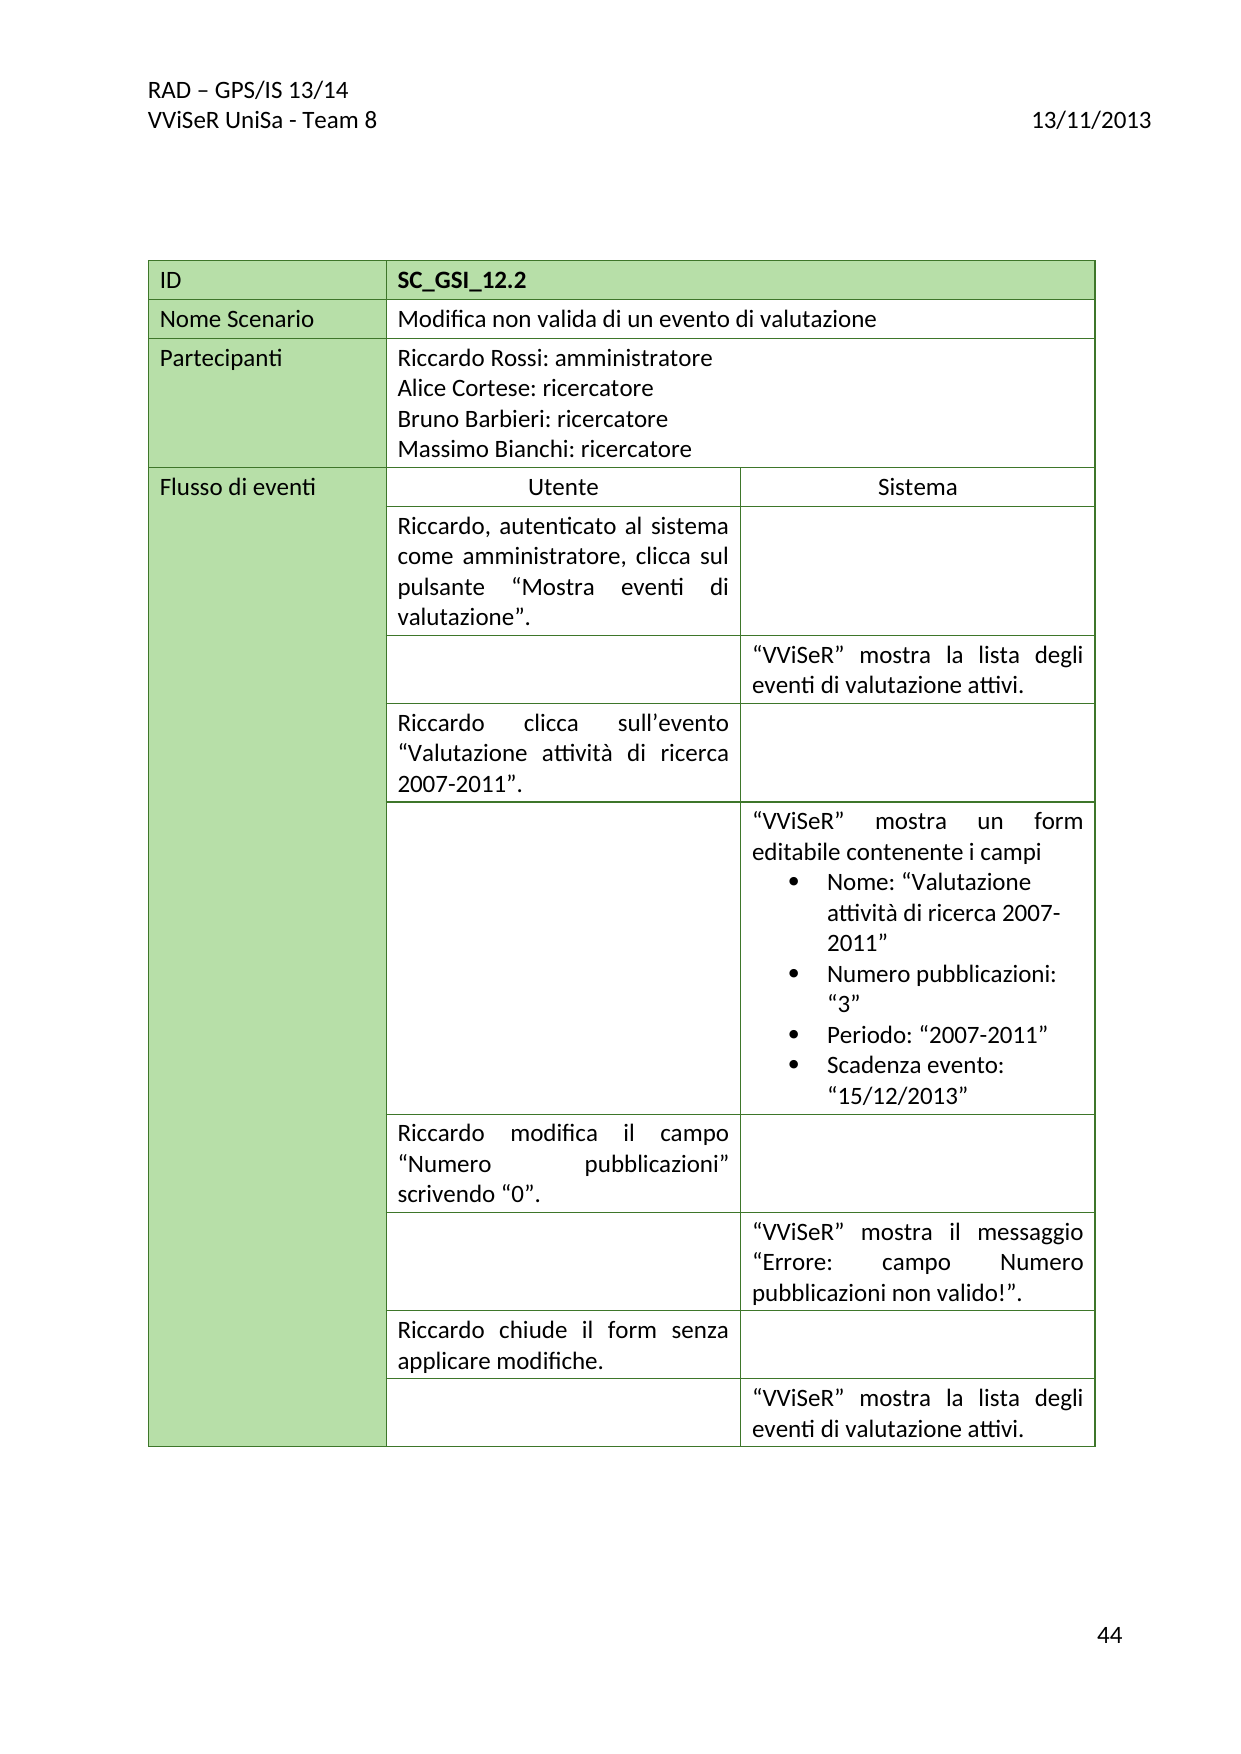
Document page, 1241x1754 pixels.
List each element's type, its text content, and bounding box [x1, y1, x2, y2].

table_cell Riccardo Rossi: amministratore Alice Cortese: ricercatore Bruno Barbieri: ricercatore Massimo Bianchi: ricercatore [387, 339, 1094, 467]
table_header SC_GSI_12.2 [387, 261, 1094, 299]
table_cell [387, 1213, 740, 1310]
table_cell [741, 1115, 1094, 1212]
table_cell [741, 704, 1094, 801]
table_cell Utente [387, 468, 740, 506]
table_cell “VViSeR” mostra la lista degli eventi di valutazione attivi. [741, 636, 1094, 703]
table_cell Modifica non valida di un evento di valutazione [387, 300, 1094, 338]
table_cell Partecipanti [149, 339, 386, 467]
table_cell [741, 1311, 1094, 1378]
table_cell [741, 507, 1094, 635]
table_cell Riccardo modifica il campo “Numero pubblicazioni” scrivendo “0”. [387, 1115, 740, 1212]
table_cell [387, 636, 740, 703]
table_cell Riccardo chiude il form senza applicare modifiche. [387, 1311, 740, 1378]
table_cell “VViSeR” mostra la lista degli eventi di valutazione attivi. [741, 1379, 1094, 1446]
table_cell Riccardo clicca sull’evento “Valutazione attività di ricerca 2007-2011”. [387, 704, 740, 801]
table_cell “VViSeR” mostra un form editabile contenente i campi Nome: “Valutazione attività di ricerca 2007-2011” Numero pubblicazioni: “3” Periodo: “2007-2011” Scadenza evento: “15/12/2013” [741, 803, 1094, 1113]
table_cell “VViSeR” mostra il messaggio “Errore: campo Numero pubblicazioni non valido!”. [741, 1213, 1094, 1310]
table_cell Sistema [741, 468, 1094, 506]
table_cell Flusso di eventi [149, 468, 386, 1446]
table_cell [387, 803, 740, 1113]
table_cell Riccardo, autenticato al sistema come amministratore, clicca sul pulsante “Mostra eventi di valutazione”. [387, 507, 740, 635]
table_header ID [149, 261, 386, 299]
table_cell [387, 1379, 740, 1446]
table_cell Nome Scenario [149, 300, 386, 338]
